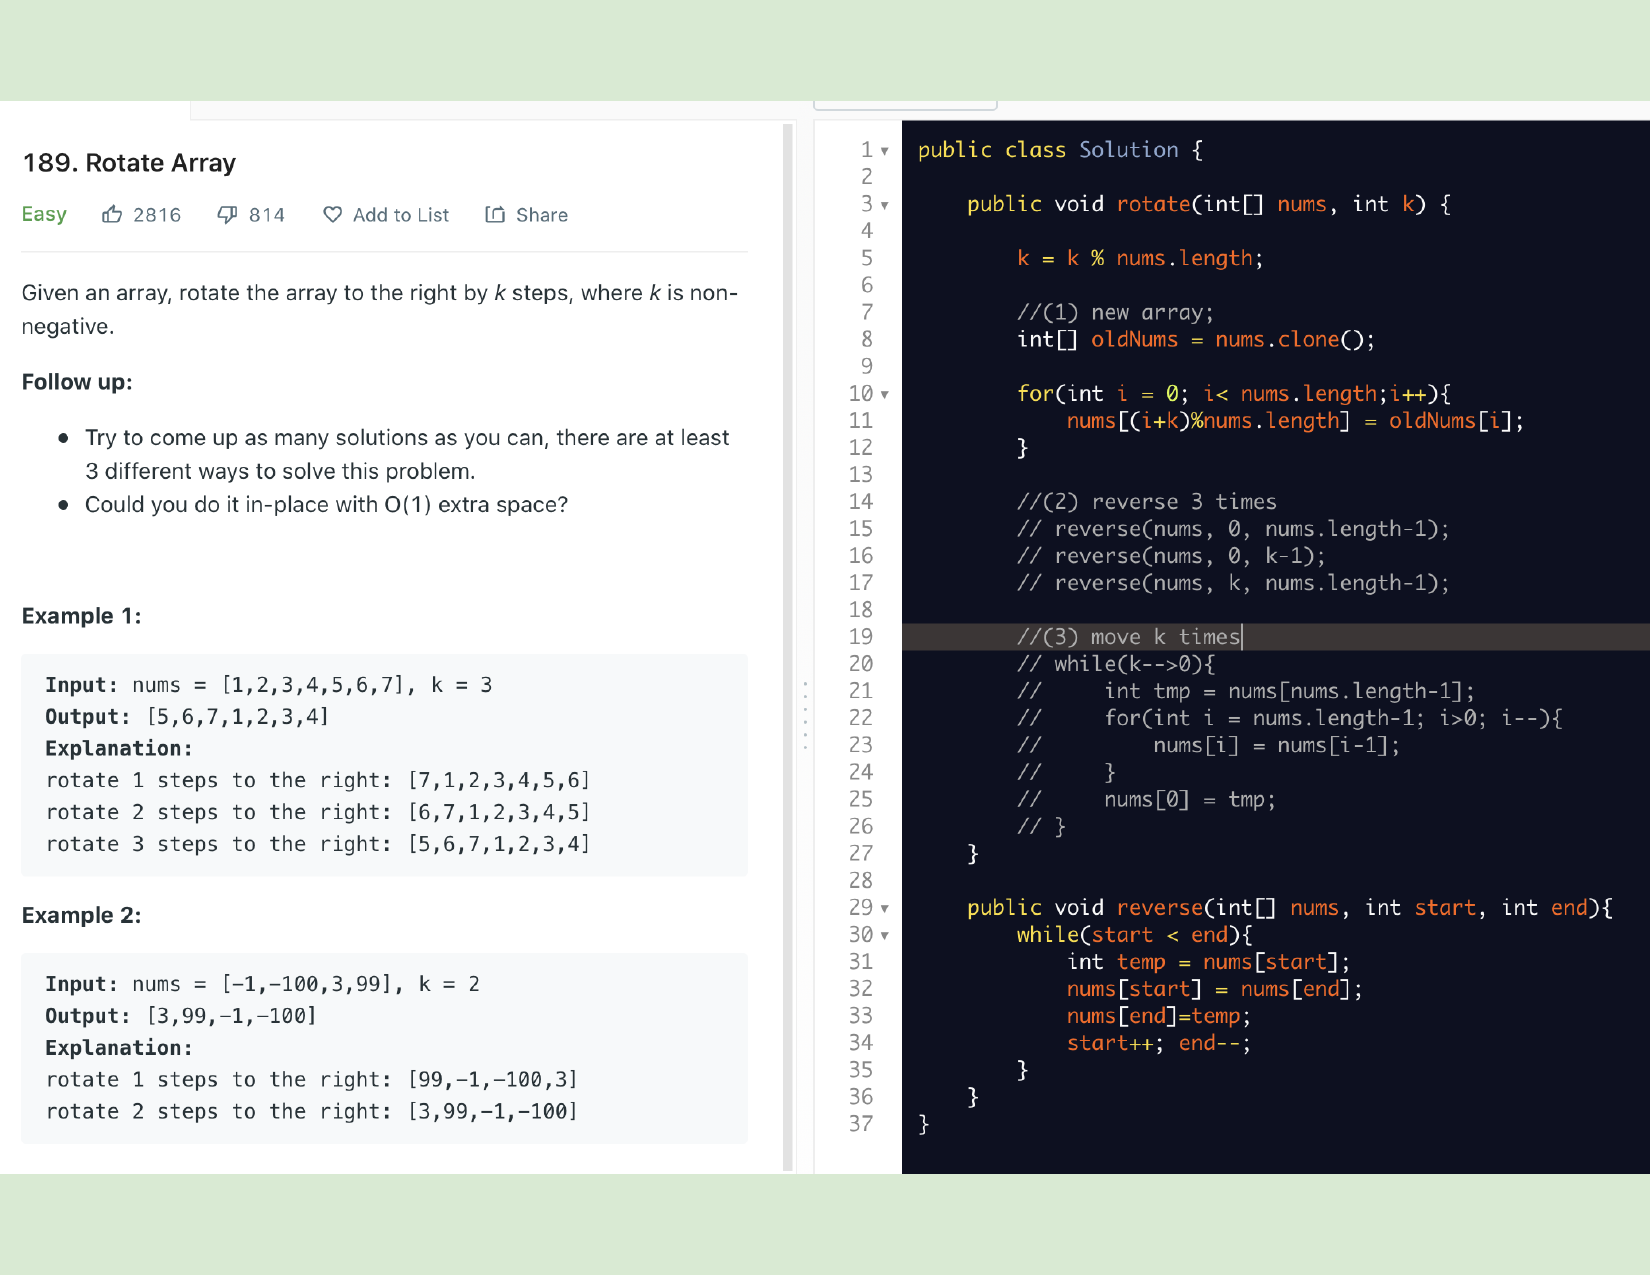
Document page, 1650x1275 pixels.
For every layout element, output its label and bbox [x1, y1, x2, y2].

picture [0, 101, 1650, 1174]
